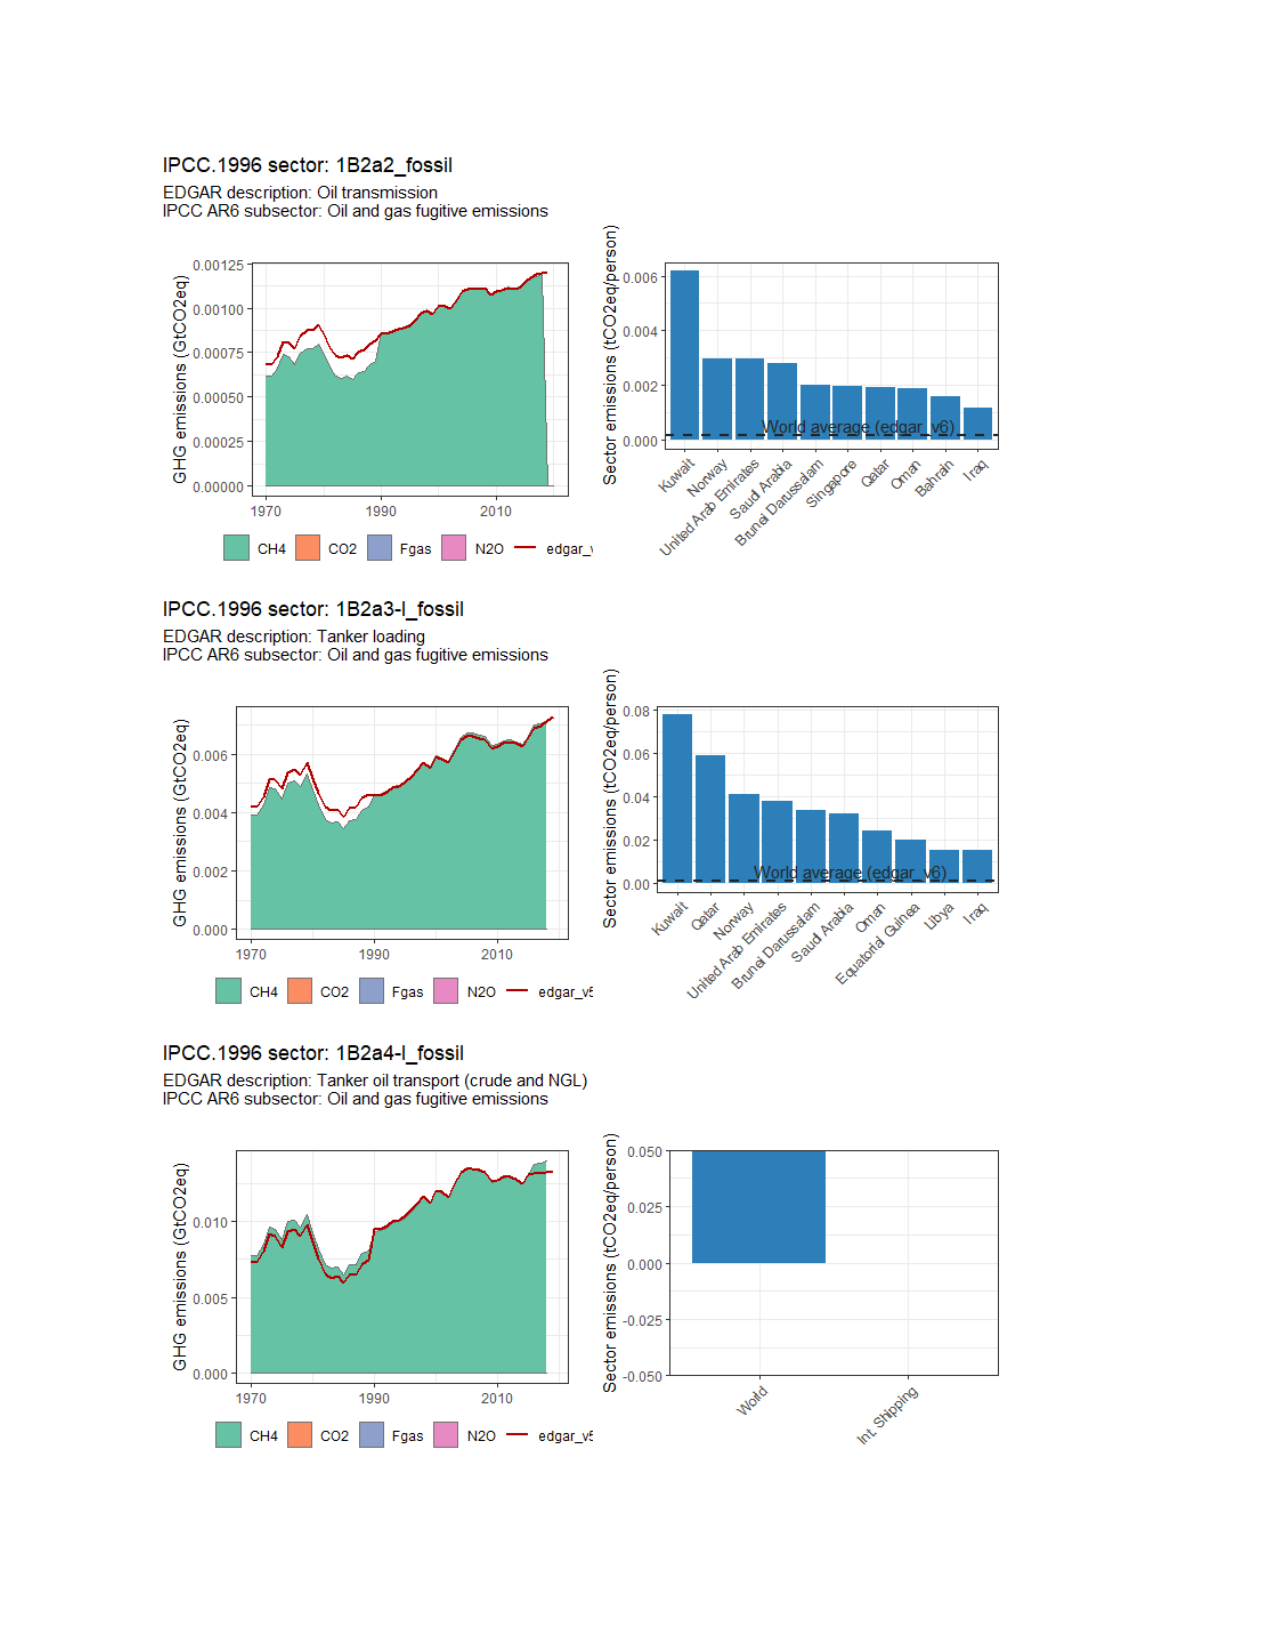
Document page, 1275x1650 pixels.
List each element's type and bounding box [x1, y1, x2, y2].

picture [147, 591, 1023, 1029]
picture [147, 1035, 1023, 1473]
picture [147, 147, 1023, 586]
